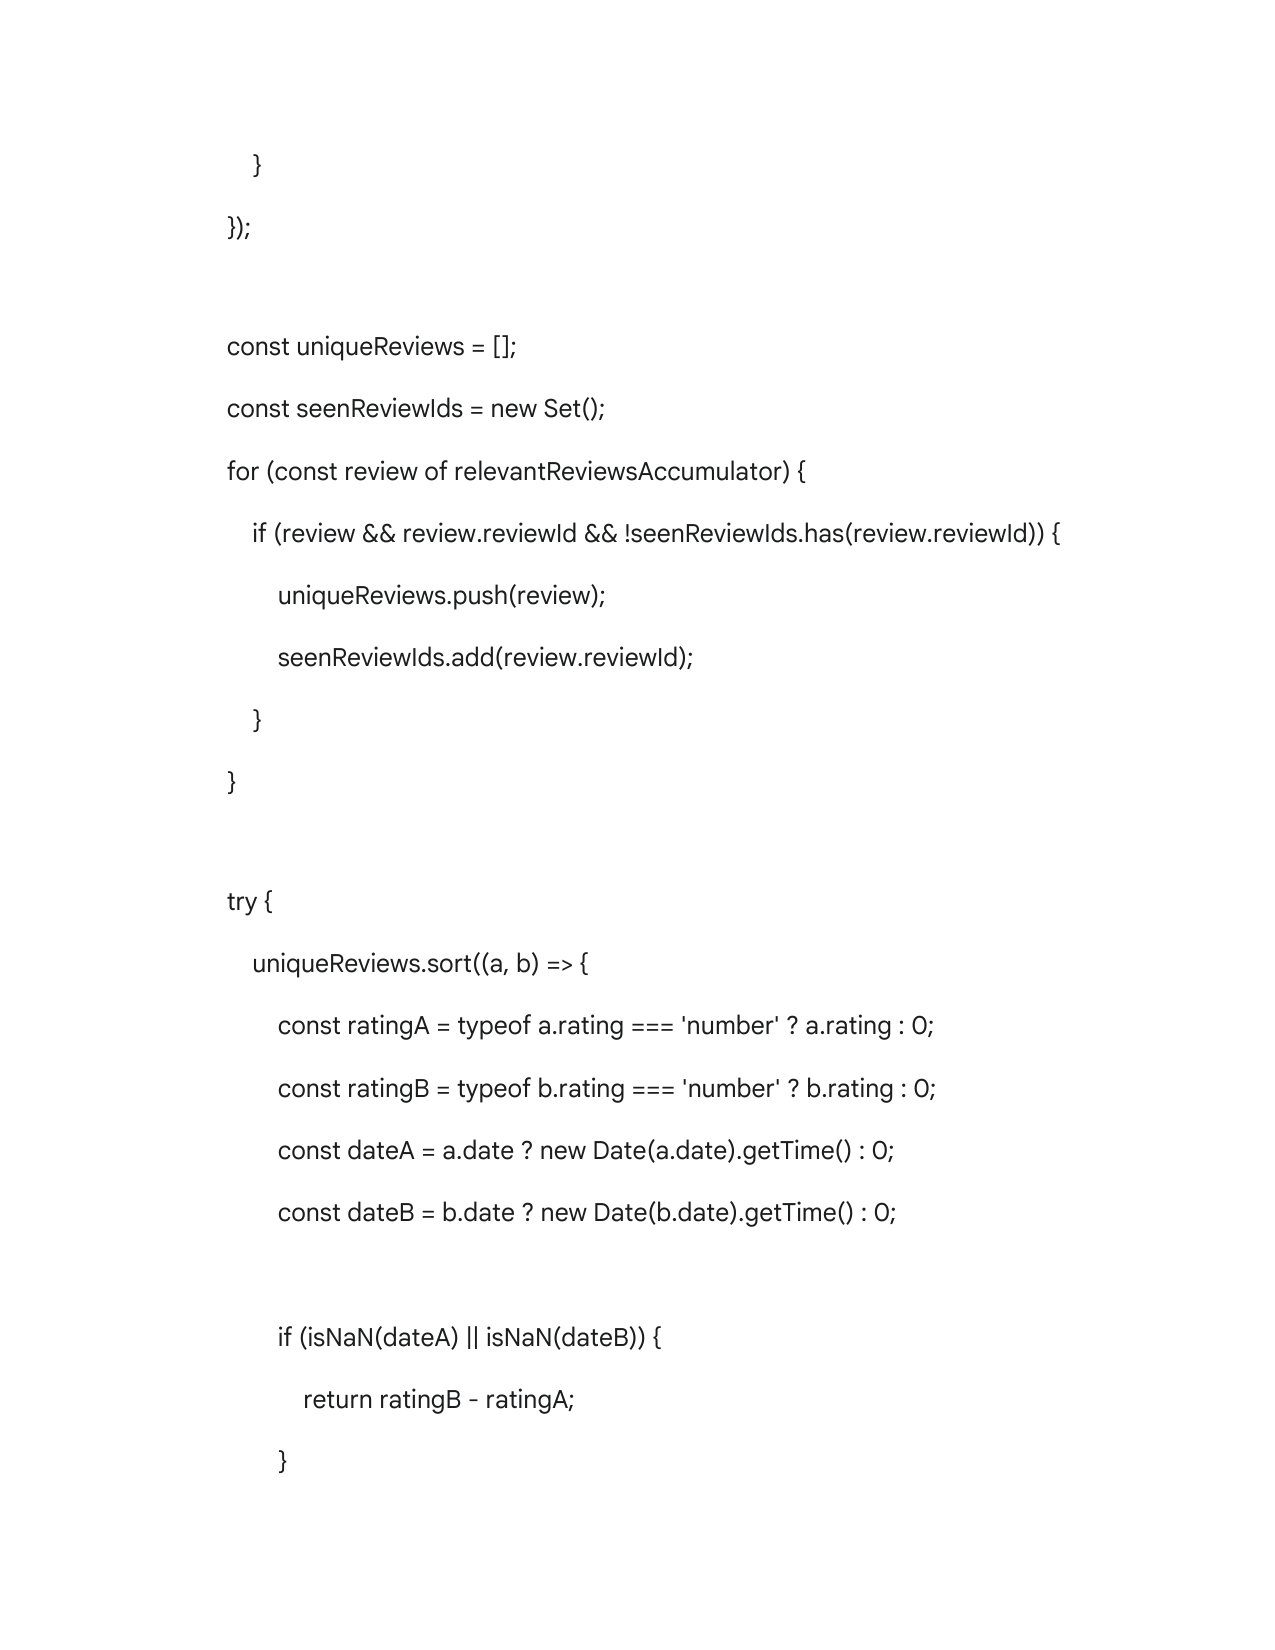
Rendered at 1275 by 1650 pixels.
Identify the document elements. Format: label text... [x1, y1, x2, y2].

text uniqueReviews.push(review); [150, 580, 1125, 612]
text for (const review of relevantReviewsAccumulator) { [150, 456, 1125, 487]
text const seenReviewIds = new Set(); [150, 393, 1125, 425]
text const dateA = a.date ? new Date(a.date).getTime() : 0; [150, 1135, 1125, 1167]
text seenReviewIds.add(review.reviewId); [150, 643, 1125, 674]
text } [150, 705, 1125, 736]
text try { [150, 886, 1125, 917]
text const ratingA = typeof a.rating === 'number' ? a.rating : 0; [150, 1011, 1125, 1042]
text uniqueReviews.sort((a, b) => { [150, 948, 1125, 980]
text if (isNaN(dateA) || isNaN(dateB)) { [150, 1322, 1125, 1353]
text }); [150, 212, 1125, 244]
text } [150, 150, 1125, 181]
text const uniqueReviews = []; [150, 331, 1125, 362]
text return ratingB - ratingA; [150, 1384, 1125, 1416]
text const dateB = b.date ? new Date(b.date).getTime() : 0; [150, 1197, 1125, 1229]
text } [150, 767, 1125, 798]
text const ratingB = typeof b.rating === 'number' ? b.rating : 0; [150, 1073, 1125, 1104]
text if (review && review.reviewId && !seenReviewIds.has(review.reviewId)) { [150, 518, 1125, 549]
text } [150, 1447, 1125, 1478]
